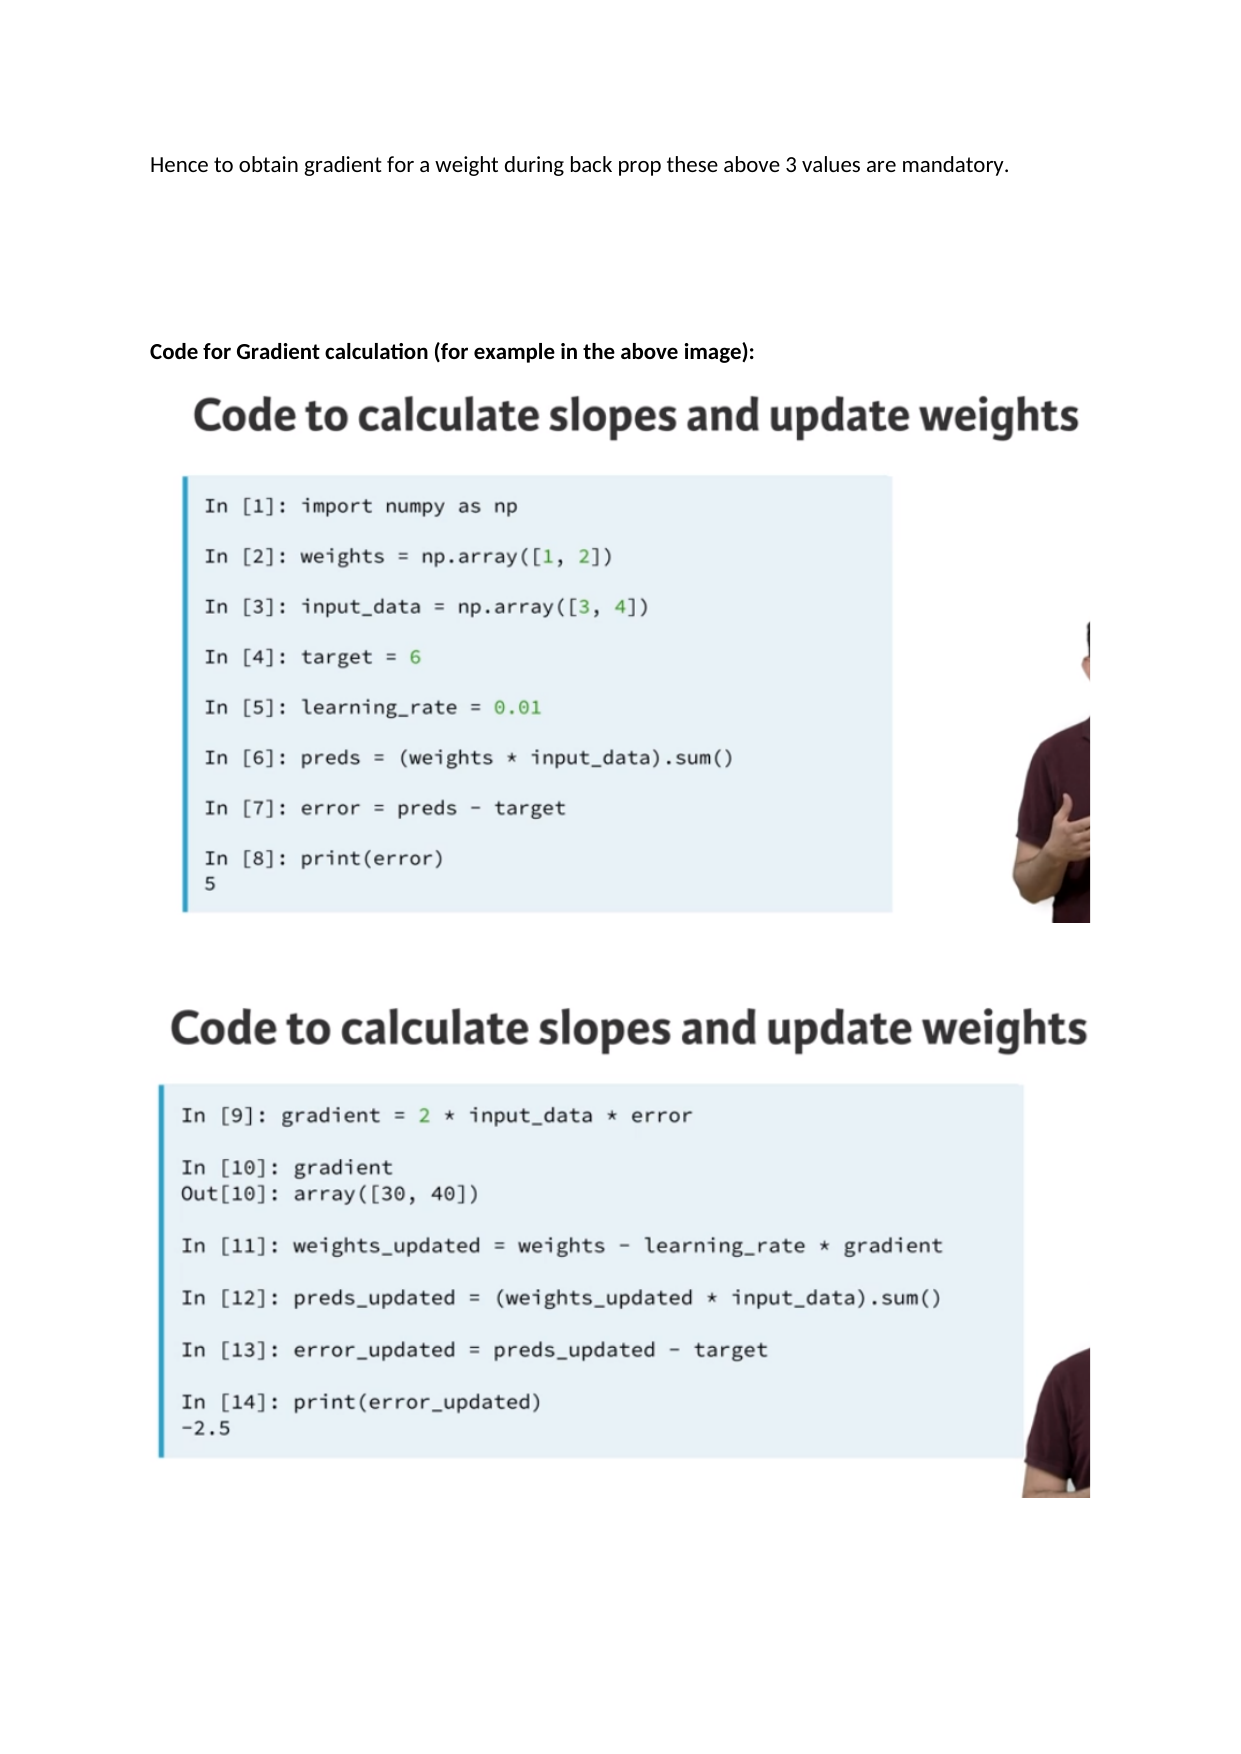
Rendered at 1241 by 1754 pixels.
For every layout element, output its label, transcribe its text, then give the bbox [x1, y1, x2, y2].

picture [150, 988, 1091, 1498]
text Code for Gradient calculation (for example in the above image): [150, 337, 1090, 366]
picture [150, 384, 1091, 923]
text Hence to obtain gradient for a weight during back prop these above 3 values are mandatory. [150, 150, 1090, 178]
